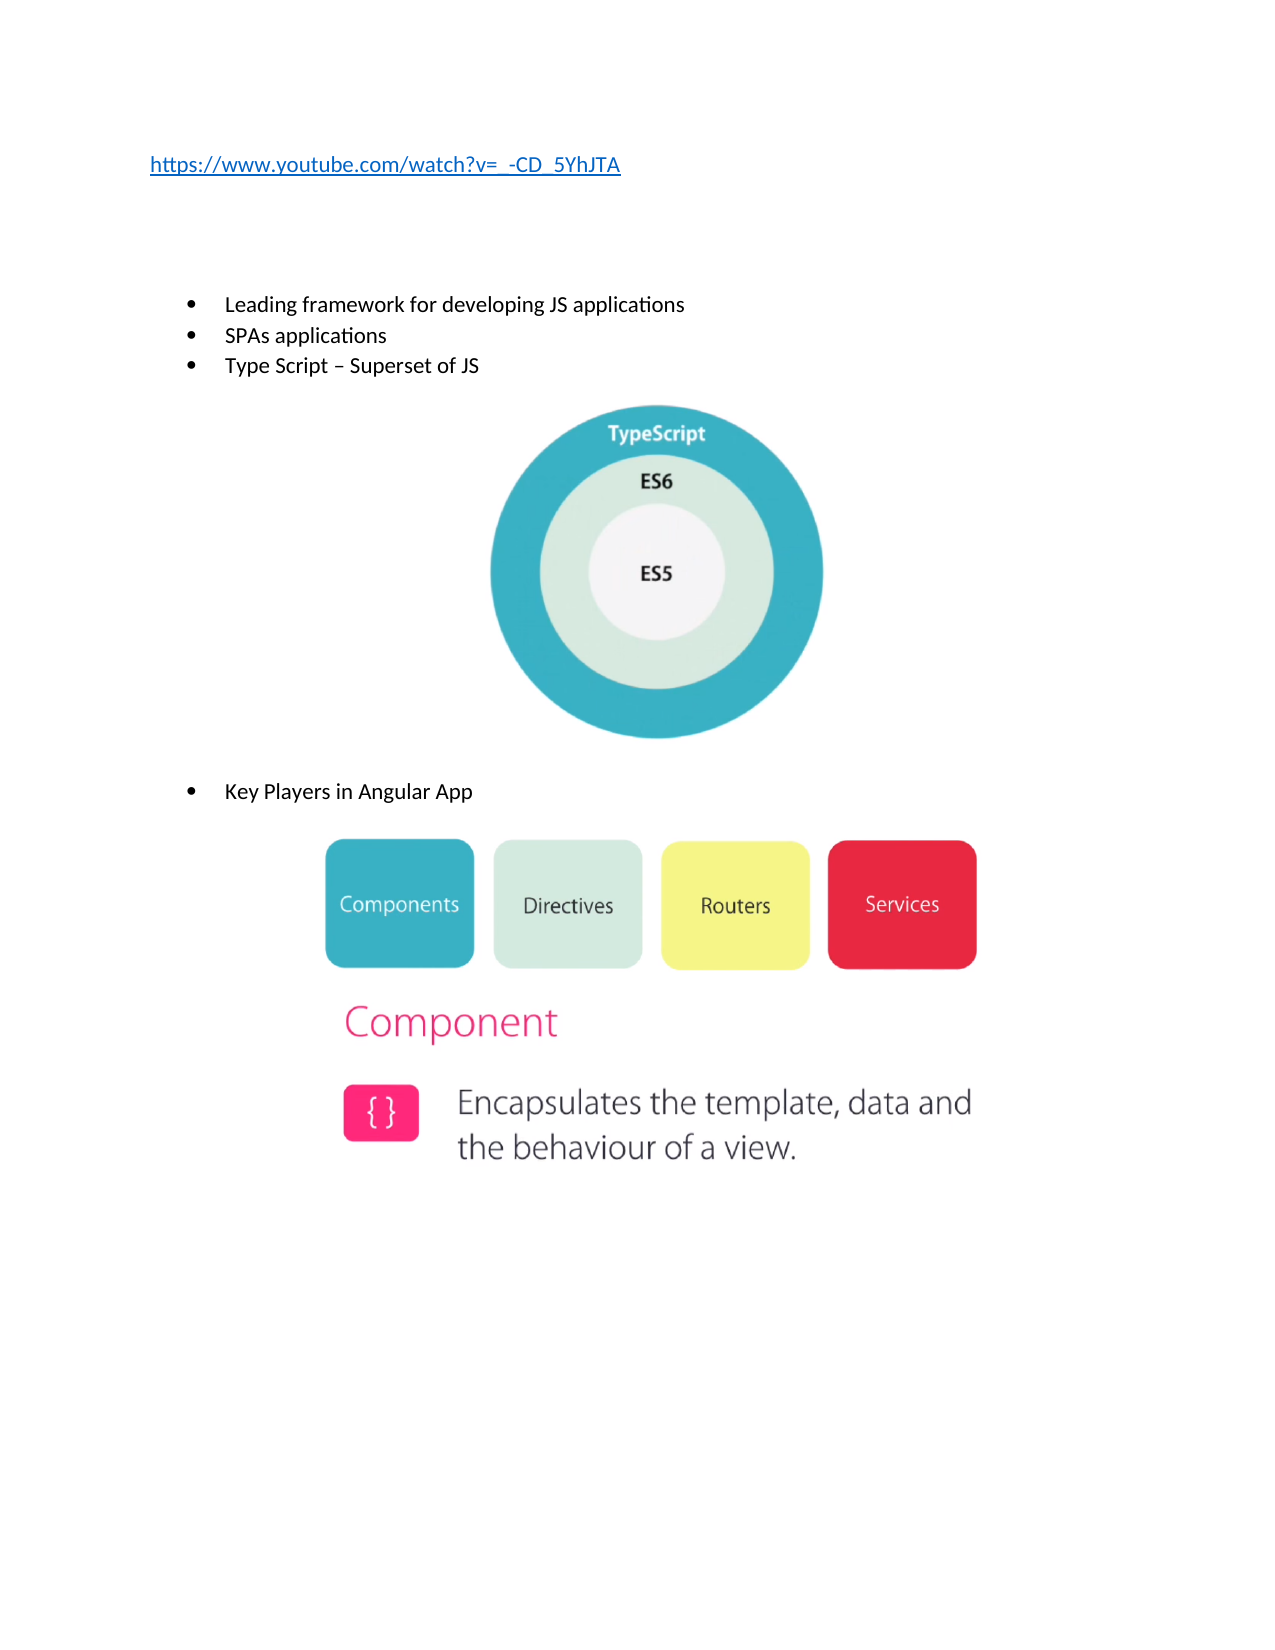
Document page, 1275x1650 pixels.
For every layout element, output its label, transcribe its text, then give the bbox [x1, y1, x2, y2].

picture [312, 823, 1000, 981]
list Leading framework for developing JS applications [187, 291, 1125, 319]
picture [469, 397, 844, 759]
list Key Players in Angular App [187, 777, 1125, 805]
list SPAs applications [187, 321, 1125, 349]
list Type Script – Superset of JS [187, 351, 1125, 379]
picture [325, 999, 987, 1173]
text https://www.youtube.com/watch?v=_-CD_5YhJTA [150, 150, 1125, 178]
